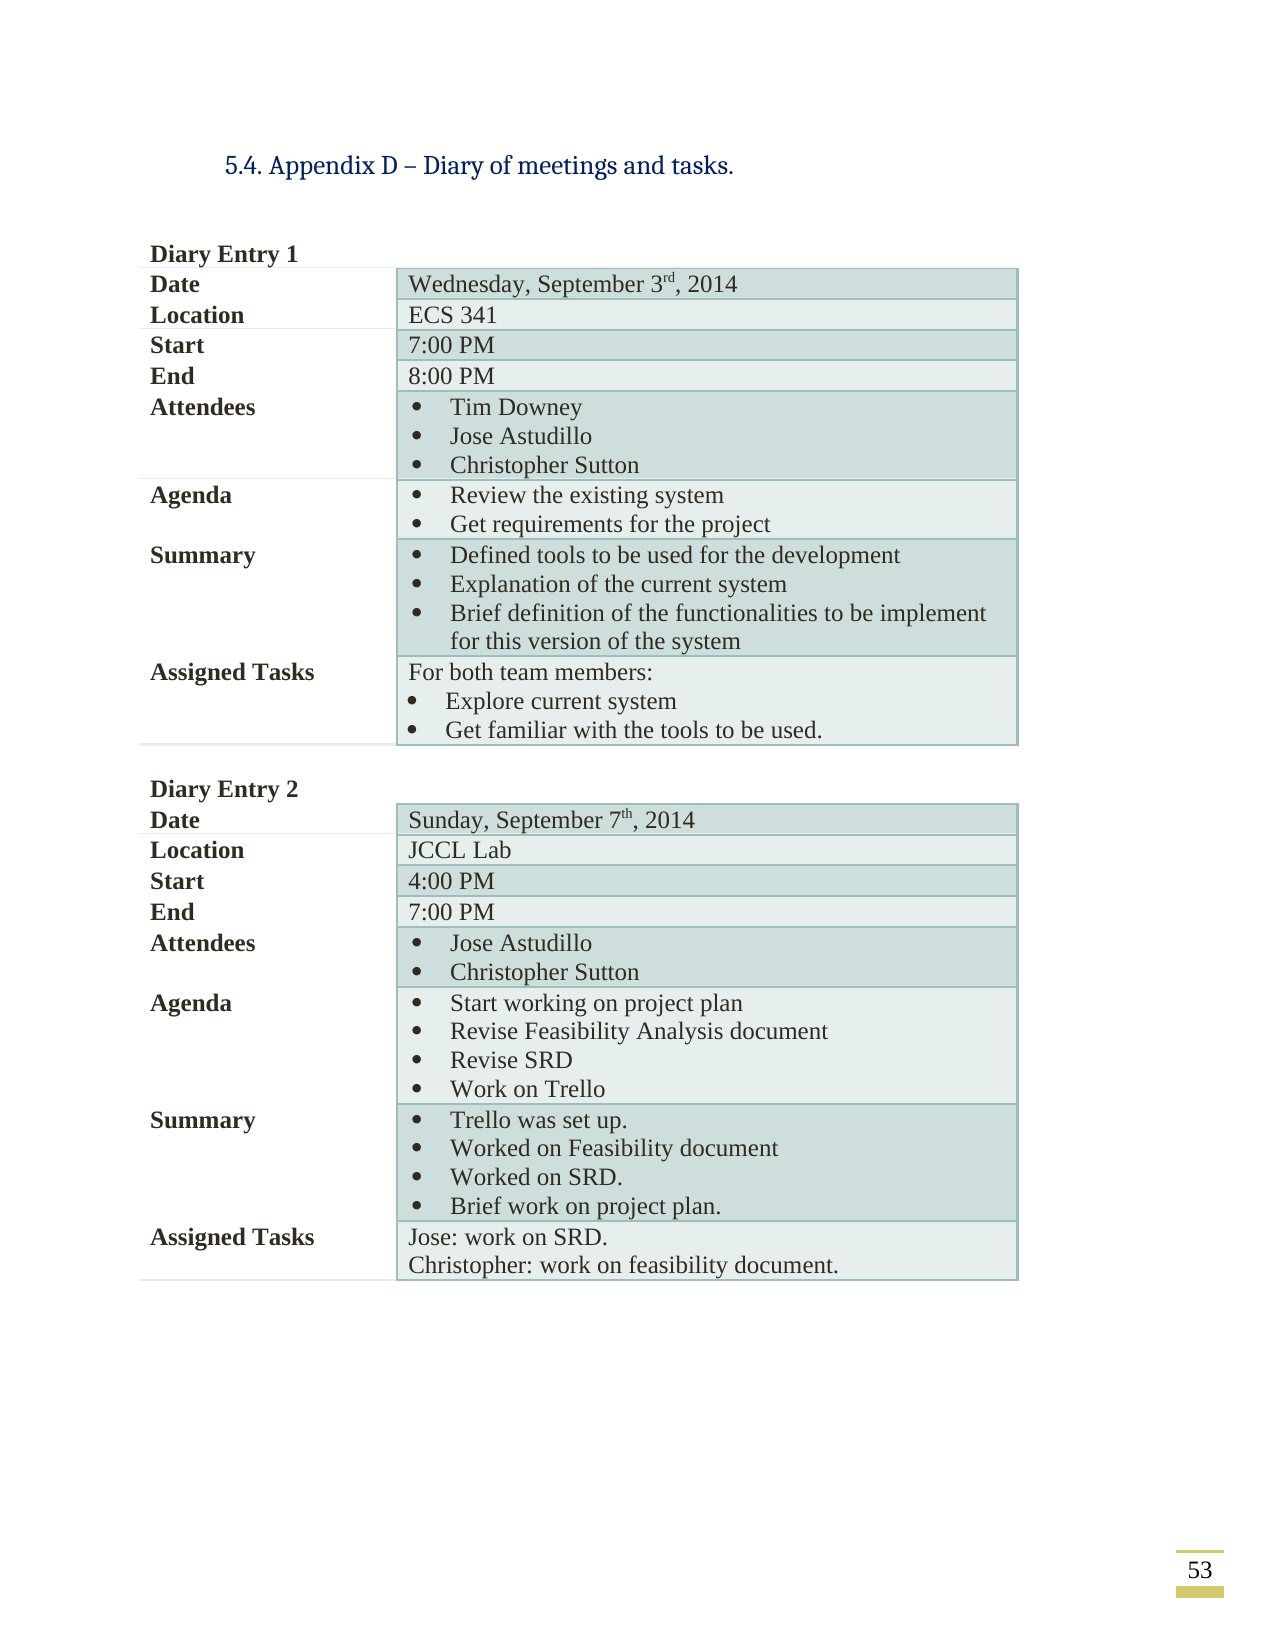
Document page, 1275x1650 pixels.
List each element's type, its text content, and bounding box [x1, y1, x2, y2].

table_cell Review the existing system Get requirements for the project [398, 481, 1016, 538]
table_cell Start [139, 329, 396, 359]
table_cell Tim Downey Jose Astudillo Christopher Sutton [398, 392, 1016, 478]
table_cell 7:00 PM [398, 897, 1016, 926]
table_cell Assigned Tasks [139, 655, 396, 743]
subtitle Appendix D – Diary of meetings and tasks. [225, 150, 1125, 181]
table_cell JCCL Lab [398, 836, 1016, 864]
table_cell Summary [139, 538, 396, 655]
table_cell Sunday, September 7th, 2014 [398, 805, 1016, 833]
table_cell Location [139, 834, 396, 864]
table_cell Summary [139, 1103, 396, 1220]
table_cell Attendees [139, 390, 396, 478]
table_cell Start [139, 864, 396, 895]
table_cell Location [139, 298, 396, 328]
table_cell Agenda [139, 479, 396, 538]
table_cell 8:00 PM [398, 361, 1016, 390]
table_cell Wednesday, September 3rd, 2014 [398, 269, 1016, 298]
table_cell Attendees [139, 926, 396, 986]
table_cell Jose Astudillo Christopher Sutton [398, 928, 1016, 986]
table_cell Jose: work on SRD. Christopher: work on feasibility document. [398, 1222, 1016, 1279]
table_cell ECS 341 [398, 300, 1016, 328]
table_cell Agenda [139, 986, 396, 1103]
table_header Diary Entry 1 [139, 239, 1017, 267]
table_cell Date [139, 803, 396, 833]
table_cell 7:00 PM [398, 331, 1016, 359]
table_cell For both team members: Explore current system Get familiar with the tools to be used. [398, 657, 1016, 743]
table_cell End [139, 895, 396, 926]
table_cell Start working on project plan Revise Feasibility Analysis document Revise SRD Work on Trello [398, 988, 1016, 1103]
table_header Diary Entry 2 [139, 774, 1017, 803]
table_cell End [139, 359, 396, 390]
table_cell Defined tools to be used for the development Explanation of the current system Brief definition of the functionalities to be implement for this version of the system [398, 540, 1016, 655]
table_cell Trello was set up. Worked on Feasibility document Worked on SRD. Brief work on project plan. [398, 1105, 1016, 1220]
table_cell 4:00 PM [398, 866, 1016, 895]
table_cell Date [139, 268, 396, 298]
table_cell Assigned Tasks [139, 1220, 396, 1279]
